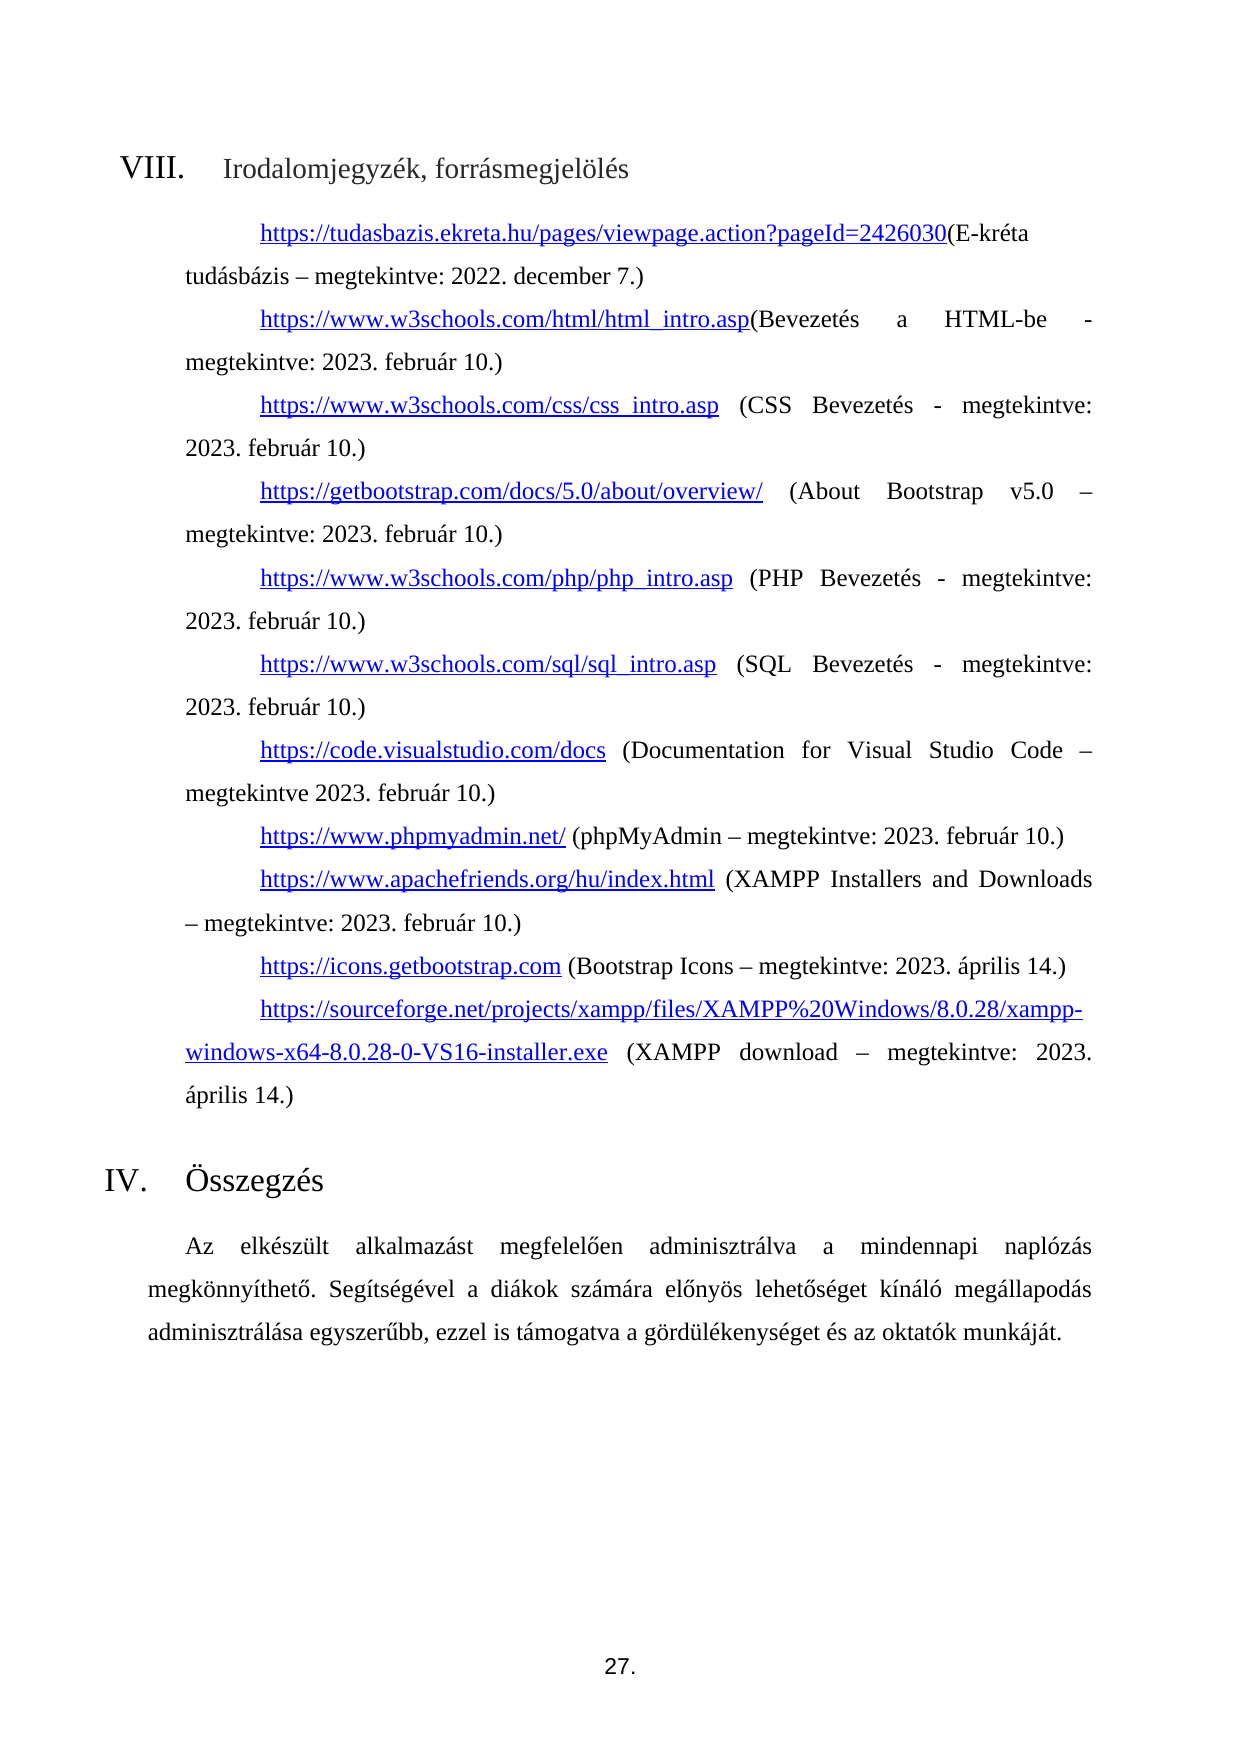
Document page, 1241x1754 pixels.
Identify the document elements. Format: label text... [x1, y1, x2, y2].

text https://www.w3schools.com/php/php_intro.asp (PHP Bevezetés - megtekintve: 2023. február 10.) [185, 563, 1093, 634]
text Az elkészült alkalmazást megfelelően adminisztrálva a mindennapi naplózás megkönnyíthető. Segítségével a diákok számára előnyös lehetőséget kínáló megállapodás adminisztrálása egyszerűbb, ezzel is támogatva a gördülékenységet és az oktatók munkáját. [148, 1231, 1093, 1346]
text https://icons.getbootstrap.com (Bootstrap Icons – megtekintve: 2023. április 14.) [185, 951, 1093, 979]
text https://www.w3schools.com/css/css_intro.asp (CSS Bevezetés - megtekintve: 2023. február 10.) [185, 390, 1093, 462]
text https://www.phpmyadmin.net/ (phpMyAdmin – megtekintve: 2023. február 10.) [185, 821, 1093, 850]
text https://tudasbazis.ekreta.hu/pages/viewpage.action?pageId=2426030(E-kréta tudásbázis – megtekintve: 2022. december 7.) [185, 218, 1093, 289]
subtitle Összegzés [148, 1161, 1093, 1199]
subtitle Irodalomjegyzék, forrásmegjelölés [185, 148, 1093, 186]
text https://www.w3schools.com/sql/sql_intro.asp (SQL Bevezetés - megtekintve: 2023. február 10.) [185, 649, 1093, 721]
text https://www.w3schools.com/html/html_intro.asp(Bevezetés a HTML-be - megtekintve: 2023. február 10.) [185, 304, 1093, 376]
text https://www.apachefriends.org/hu/index.html (XAMPP Installers and Downloads – megtekintve: 2023. február 10.) [185, 864, 1093, 936]
text https://sourceforge.net/projects/xampp/files/XAMPP%20Windows/8.0.28/xampp-windows-x64-8.0.28-0-VS16-installer.exe (XAMPP download – megtekintve: 2023. április 14.) [185, 994, 1093, 1109]
text https://code.visualstudio.com/docs (Documentation for Visual Studio Code – megtekintve 2023. február 10.) [185, 735, 1093, 807]
text https://getbootstrap.com/docs/5.0/about/overview/ (About Bootstrap v5.0 – megtekintve: 2023. február 10.) [185, 476, 1093, 548]
